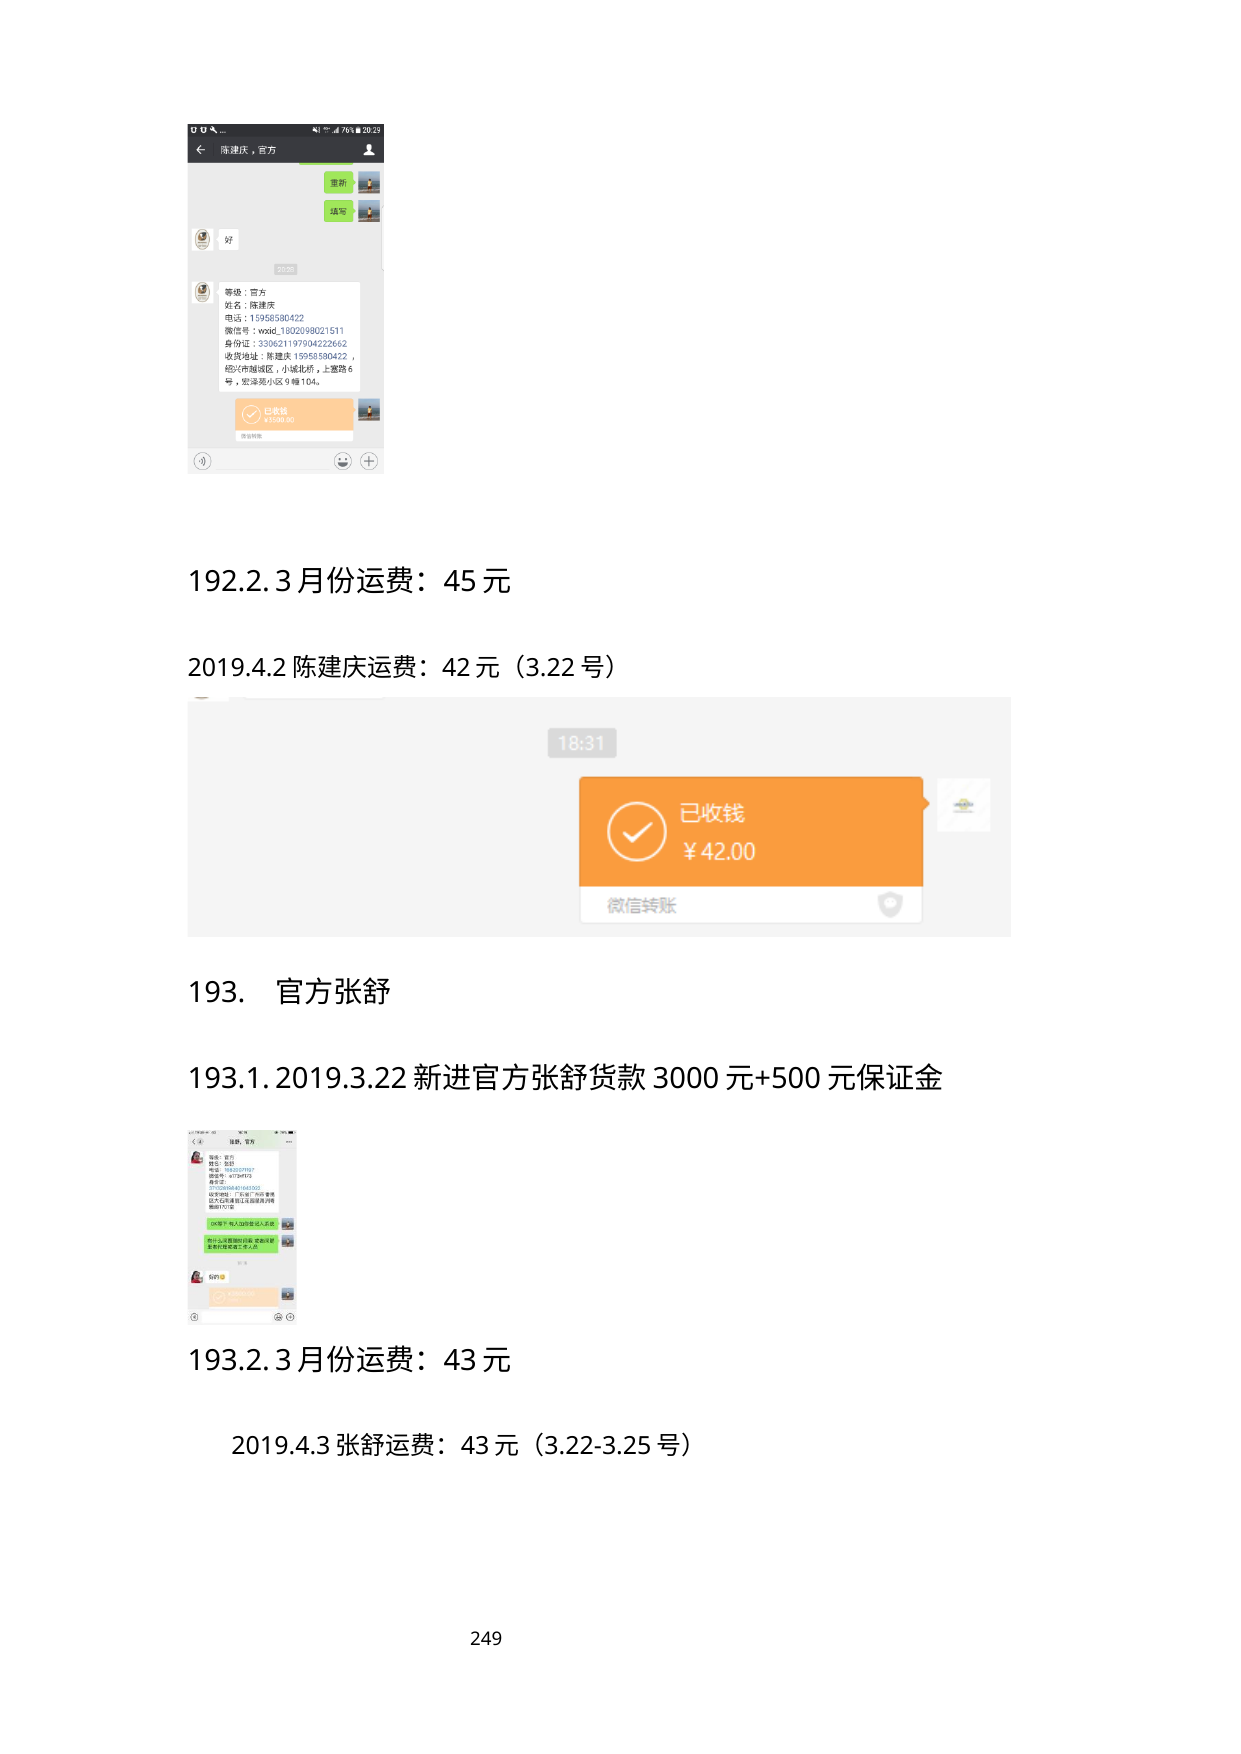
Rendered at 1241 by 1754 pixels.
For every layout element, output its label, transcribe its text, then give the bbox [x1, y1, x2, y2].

text 2019.4.2陈建庆运费：42元（3.22号） [187, 633, 1053, 698]
subtitle 3月份运费：43元 [187, 1325, 1053, 1390]
subtitle 2019.3.22新进官方张舒货款3000元+500元保证金 [187, 1044, 1053, 1109]
subtitle 3月份运费：45元 [187, 547, 1053, 612]
subtitle 官方张舒 [187, 958, 1053, 1023]
text 2019.4.3张舒运费：43元（3.22-3.25号） [231, 1411, 1053, 1476]
picture [187, 124, 384, 474]
picture [187, 697, 1011, 937]
picture [187, 1130, 297, 1325]
